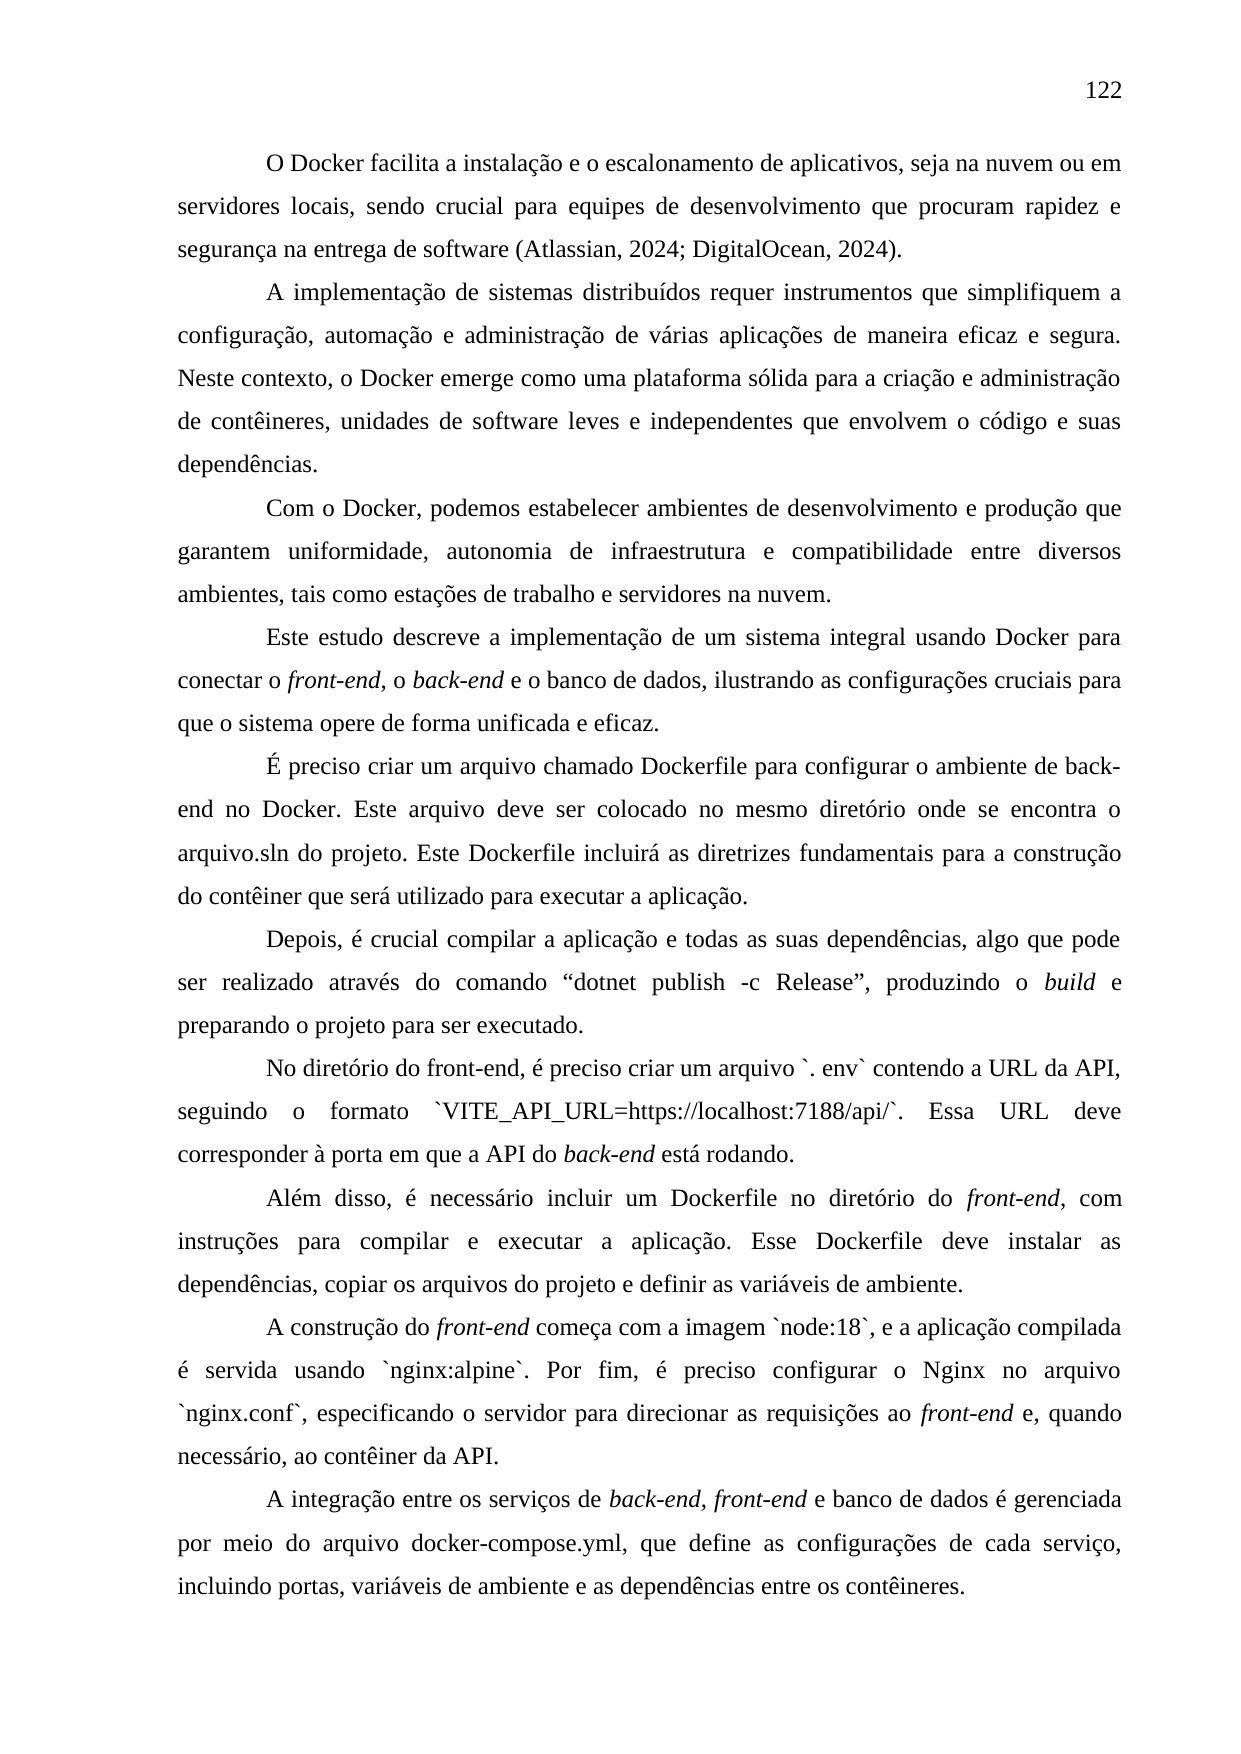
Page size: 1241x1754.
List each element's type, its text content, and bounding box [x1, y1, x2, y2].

text A integração entre os serviços de back-end, front-end e banco de dados é gerenciada por meio do arquivo docker-compose.yml, que define as configurações de cada serviço, incluindo portas, variáveis de ambiente e as dependências entre os contêineres. [177, 1484, 1122, 1599]
text É preciso criar um arquivo chamado Dockerfile para configurar o ambiente de back-end no Docker. Este arquivo deve ser colocado no mesmo diretório onde se encontra o arquivo.sln do projeto. Este Dockerfile incluirá as diretrizes fundamentais para a construção do contêiner que será utilizado para executar a aplicação. [177, 751, 1122, 909]
text O Docker facilita a instalação e o escalonamento de aplicativos, seja na nuvem ou em servidores locais, sendo crucial para equipes de desenvolvimento que procuram rapidez e segurança na entrega de software (Atlassian, 2024; DigitalOcean, 2024). [177, 148, 1122, 263]
text A implementação de sistemas distribuídos requer instrumentos que simplifiquem a configuração, automação e administração de várias aplicações de maneira eficaz e segura. Neste contexto, o Docker emerge como uma plataforma sólida para a criação e administração de contêineres, unidades de software leves e independentes que envolvem o código e suas dependências. [177, 277, 1122, 478]
text Este estudo descreve a implementação de um sistema integral usando Docker para conectar o front-end, o back-end e o banco de dados, ilustrando as configurações cruciais para que o sistema opere de forma unificada e eficaz. [177, 622, 1122, 737]
text Com o Docker, podemos estabelecer ambientes de desenvolvimento e produção que garantem uniformidade, autonomia de infraestrutura e compatibilidade entre diversos ambientes, tais como estações de trabalho e servidores na nuvem. [177, 493, 1122, 608]
text Além disso, é necessário incluir um Dockerfile no diretório do front-end, com instruções para compilar e executar a aplicação. Esse Dockerfile deve instalar as dependências, copiar os arquivos do projeto e definir as variáveis de ambiente. [177, 1183, 1122, 1298]
text Depois, é crucial compilar a aplicação e todas as suas dependências, algo que pode ser realizado através do comando “dotnet publish -c Release”, produzindo o build e preparando o projeto para ser executado. [177, 924, 1122, 1039]
text A construção do front-end começa com a imagem `node:18`, e a aplicação compilada é servida usando `nginx:alpine`. Por fim, é preciso configurar o Nginx no arquivo `nginx.conf`, especificando o servidor para direcionar as requisições ao front-end e, quando necessário, ao contêiner da API. [177, 1312, 1122, 1470]
text No diretório do front-end, é preciso criar um arquivo `. env` contendo a URL da API, seguindo o formato `VITE_API_URL=https://localhost:7188/api/`. Essa URL deve corresponder à porta em que a API do back-end está rodando. [177, 1053, 1122, 1168]
